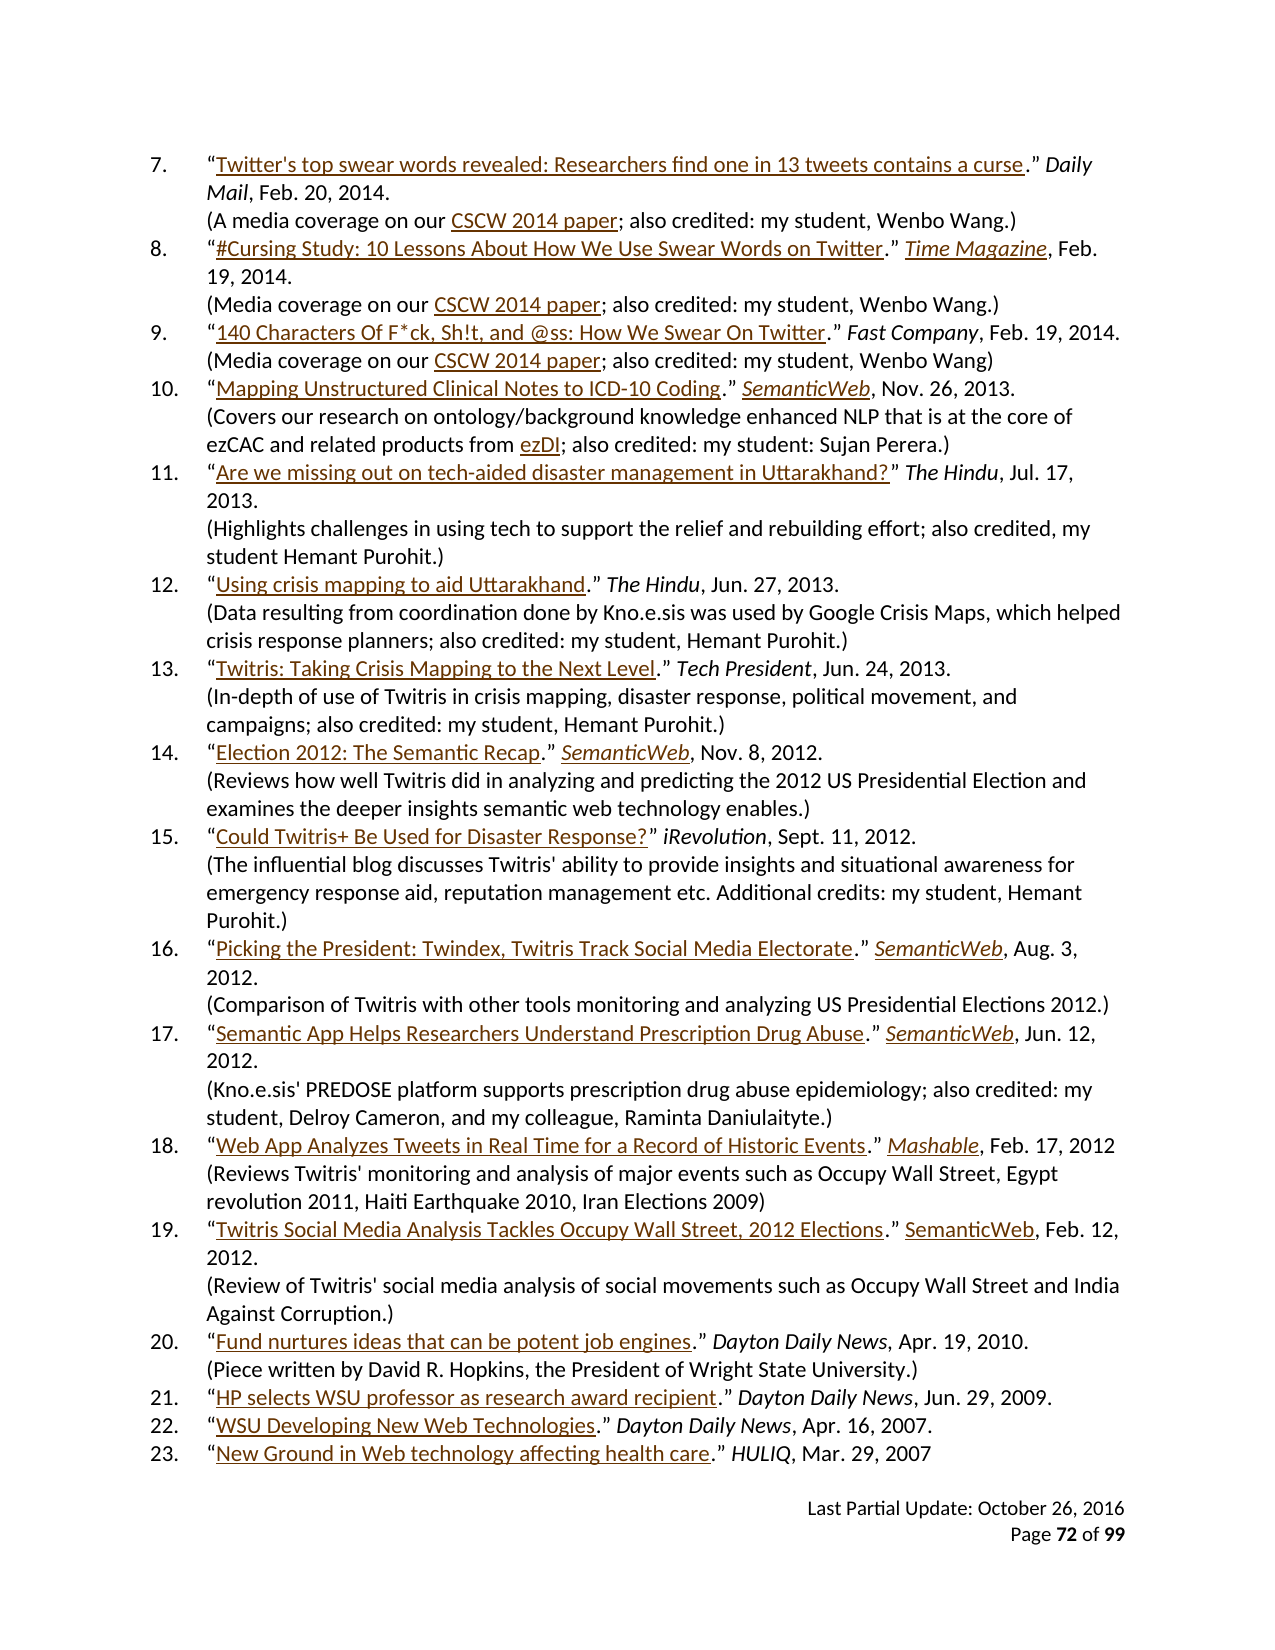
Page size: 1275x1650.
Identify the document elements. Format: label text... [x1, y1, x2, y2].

list “HP selects WSU professor as research award recipient.” Dayton Daily News, Jun. 29, 2009. [150, 1383, 1125, 1411]
list “Semantic App Helps Researchers Understand Prescription Drug Abuse.” SemanticWeb, Jun. 12, 2012. (Kno.e.sis' PREDOSE platform supports prescription drug abuse epidemiology; also credited: my student, Delroy Cameron, and my colleague, Raminta Daniulaityte.) [150, 1019, 1125, 1131]
list “Web App Analyzes Tweets in Real Time for a Record of Historic Events.” Mashable, Feb. 17, 2012 (Reviews Twitris' monitoring and analysis of major events such as Occupy Wall Street, Egypt revolution 2011, Haiti Earthquake 2010, Iran Elections 2009) [150, 1131, 1125, 1215]
text (Review of Twitris' social media analysis of social movements such as Occupy Wall Street and India Against Corruption.) [206, 1271, 1125, 1327]
list “Twitris Social Media Analysis Tackles Occupy Wall Street, 2012 Elections.” SemanticWeb, Feb. 12, 2012. [150, 1215, 1125, 1271]
list “Using crisis mapping to aid Uttarakhand.” The Hindu, Jun. 27, 2013. (Data resulting from coordination done by Kno.e.sis was used by Google Crisis Maps, which helped crisis response planners; also credited: my student, Hemant Purohit.) [150, 570, 1125, 654]
text (Piece written by David R. Hopkins, the President of Wright State University.) [206, 1355, 1125, 1383]
list “Twitris: Taking Crisis Mapping to the Next Level.” Tech President, Jun. 24, 2013. (In-depth of use of Twitris in crisis mapping, disaster response, political movement, and campaigns; also credited: my student, Hemant Purohit.) [150, 654, 1125, 738]
list “Mapping Unstructured Clinical Notes to ICD-10 Coding.” SemanticWeb, Nov. 26, 2013. (Covers our research on ontology/background knowledge enhanced NLP that is at the core of ezCAC and related products from ezDI; also credited: my student: Sujan Perera.) [150, 374, 1125, 458]
list “#Cursing Study: 10 Lessons About How We Use Swear Words on Twitter.” Time Magazine, Feb. 19, 2014. (Media coverage on our CSCW 2014 paper; also credited: my student, Wenbo Wang.) [150, 234, 1125, 318]
list “New Ground in Web technology affecting health care.” HULIQ, Mar. 29, 2007 [150, 1439, 1125, 1467]
list “WSU Developing New Web Technologies.” Dayton Daily News, Apr. 16, 2007. [150, 1411, 1125, 1439]
list “Fund nurtures ideas that can be potent job engines.” Dayton Daily News, Apr. 19, 2010. [150, 1327, 1125, 1355]
list “Election 2012: The Semantic Recap.” SemanticWeb, Nov. 8, 2012. (Reviews how well Twitris did in analyzing and predicting the 2012 US Presidential Election and examines the deeper insights semantic web technology enables.) [150, 738, 1125, 822]
list “140 Characters Of F*ck, Sh!t, and @ss: How We Swear On Twitter.” Fast Company, Feb. 19, 2014. (Media coverage on our CSCW 2014 paper; also credited: my student, Wenbo Wang) [150, 318, 1125, 374]
list “Are we missing out on tech-aided disaster management in Uttarakhand?” The Hindu, Jul. 17, 2013. (Highlights challenges in using tech to support the relief and rebuilding effort; also credited, my student Hemant Purohit.) [150, 458, 1125, 570]
list “Twitter's top swear words revealed: Researchers find one in 13 tweets contains a curse.” Daily Mail, Feb. 20, 2014. (A media coverage on our CSCW 2014 paper; also credited: my student, Wenbo Wang.) [150, 150, 1125, 234]
list “Could Twitris+ Be Used for Disaster Response?” iRevolution, Sept. 11, 2012. (The influential blog discusses Twitris' ability to provide insights and situational awareness for emergency response aid, reputation management etc. Additional credits: my student, Hemant Purohit.) [150, 822, 1125, 934]
list “Picking the President: Twindex, Twitris Track Social Media Electorate.” SemanticWeb, Aug. 3, 2012. (Comparison of Twitris with other tools monitoring and analyzing US Presidential Elections 2012.) [150, 934, 1125, 1019]
